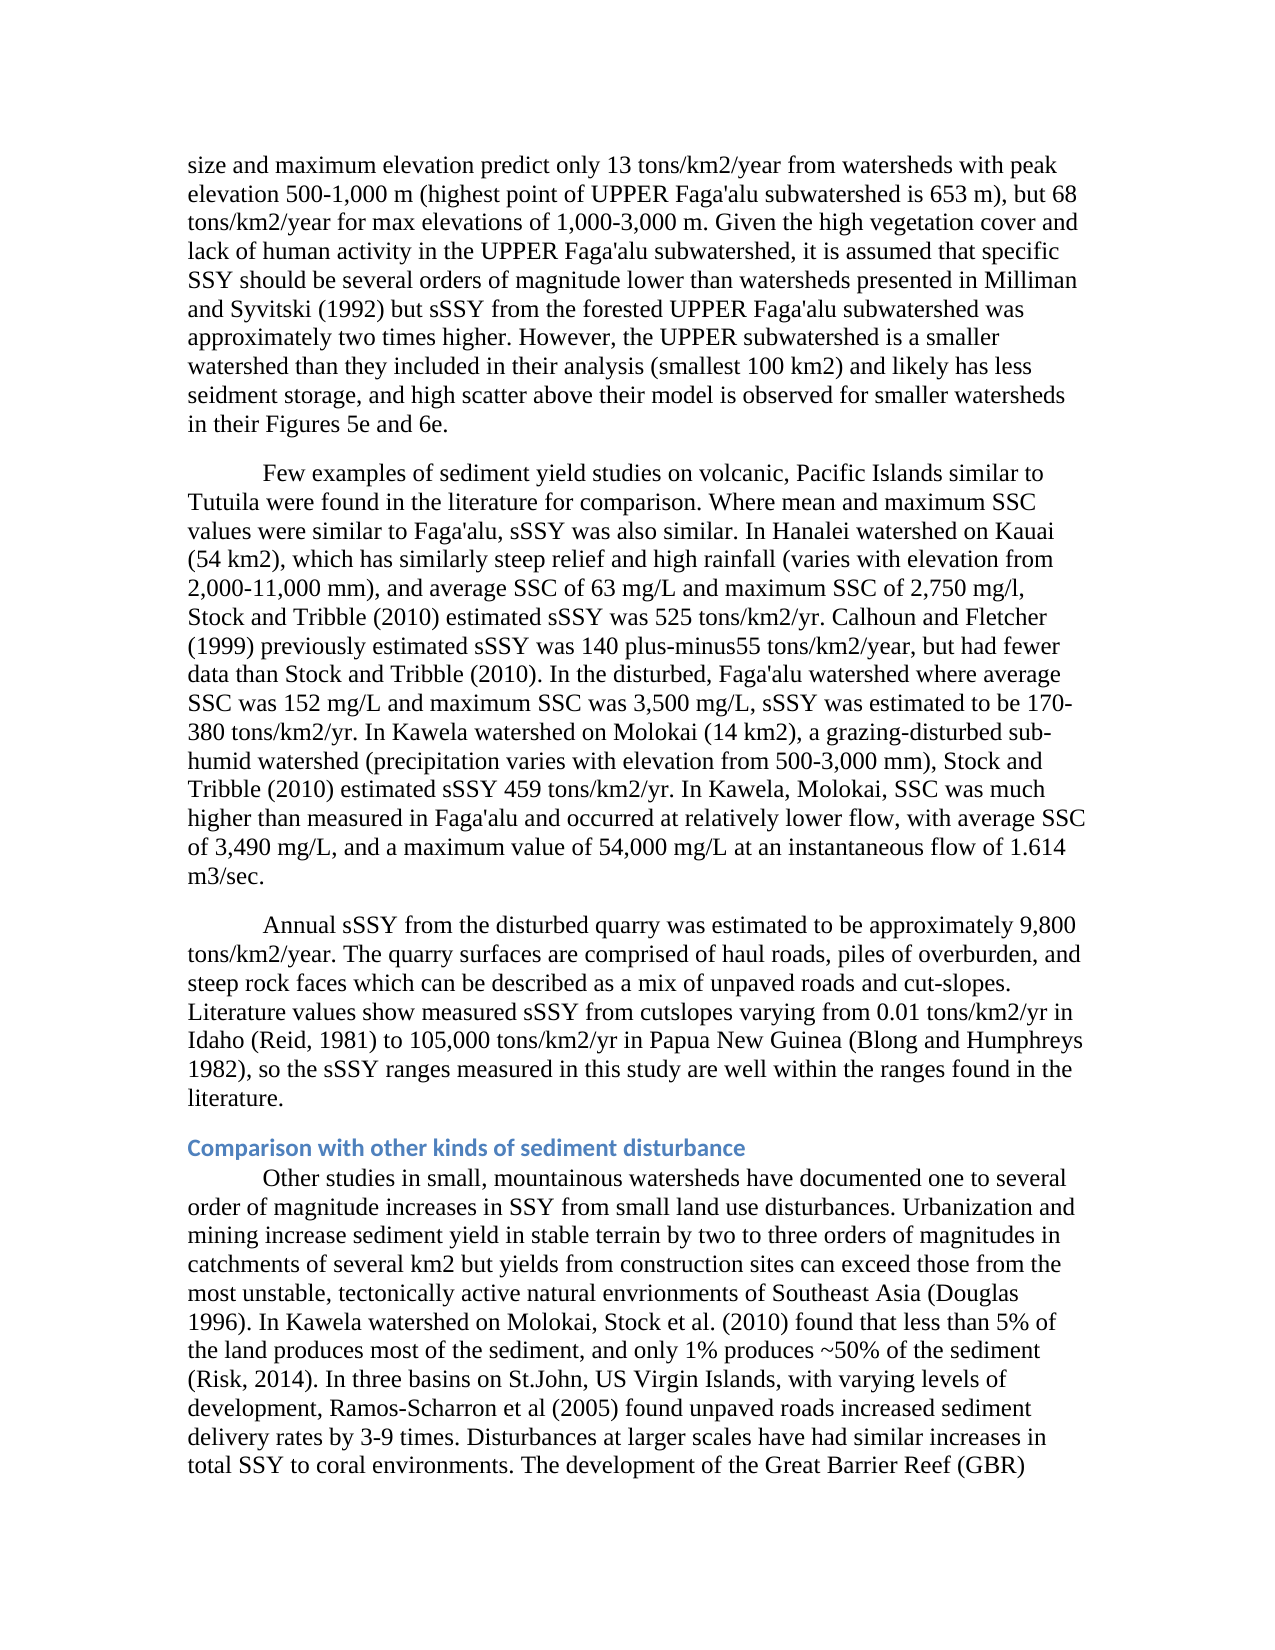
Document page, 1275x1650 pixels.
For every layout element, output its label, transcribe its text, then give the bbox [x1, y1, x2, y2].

text Few examples of sediment yield studies on volcanic, Pacific Islands similar to Tutuila were found in the literature for comparison. Where mean and maximum SSC values were similar to Faga'alu, sSSY was also similar. In Hanalei watershed on Kauai (54 km2), which has similarly steep relief and high rainfall (varies with elevation from 2,000-11,000 mm), and average SSC of 63 mg/L and maximum SSC of 2,750 mg/l, Stock and Tribble (2010) estimated sSSY was 525 tons/km2/yr. Calhoun and Fletcher (1999) previously estimated sSSY was 140 plus-minus55 tons/km2/year, but had fewer data than Stock and Tribble (2010). In the disturbed, Faga'alu watershed where average SSC was 152 mg/L and maximum SSC was 3,500 mg/L, sSSY was estimated to be 170-380 tons/km2/yr. In Kawela watershed on Molokai (14 km2), a grazing-disturbed sub-humid watershed (precipitation varies with elevation from 500-3,000 mm), Stock and Tribble (2010) estimated sSSY 459 tons/km2/yr. In Kawela, Molokai, SSC was much higher than measured in Faga'alu and occurred at relatively lower flow, with average SSC of 3,490 mg/L, and a maximum value of 54,000 mg/L at an instantaneous flow of 1.614 m3/sec. [187, 458, 1087, 889]
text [187, 1163, 1087, 1479]
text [187, 150, 1087, 437]
text Annual sSSY from the disturbed quarry was estimated to be approximately 9,800 tons/km2/year. The quarry surfaces are comprised of haul roads, piles of overburden, and steep rock faces which can be described as a mix of unpaved roads and cut-slopes. Literature values show measured sSSY from cutslopes varying from 0.01 tons/km2/yr in Idaho (Reid, 1981) to 105,000 tons/km2/yr in Papua New Guinea (Blong and Humphreys 1982), so the sSSY ranges measured in this study are well within the ranges found in the literature. [187, 910, 1087, 1112]
subtitle Comparison with other kinds of sediment disturbance [187, 1132, 1087, 1163]
